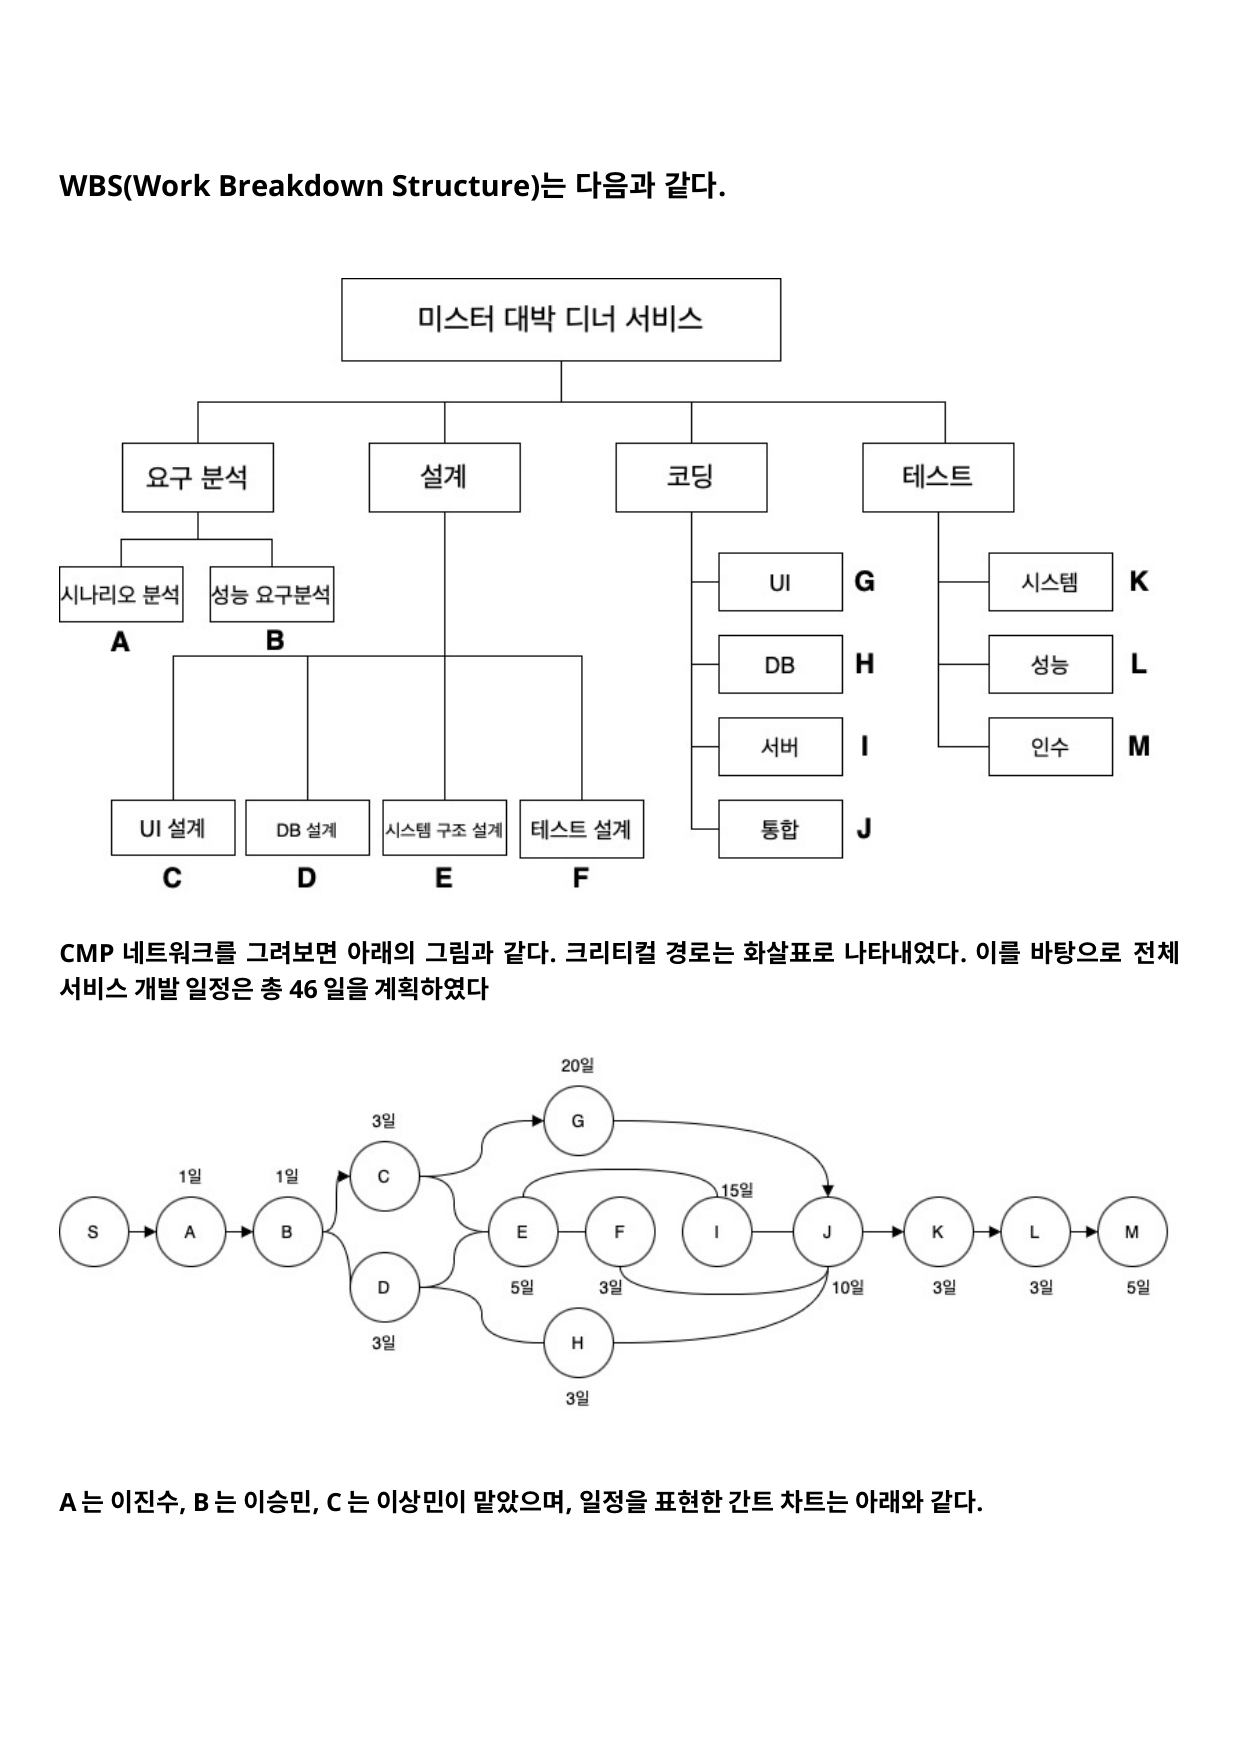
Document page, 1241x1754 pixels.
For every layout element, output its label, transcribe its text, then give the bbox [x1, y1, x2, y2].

picture [59, 278, 1182, 900]
text A는 이진수, B는 이승민, C는 이상민이 맡았으며, 일정을 표현한 간트 차트는 아래와 같다. [59, 1483, 1181, 1519]
text WBS(Work Breakdown Structure)는 다음과 같다. [59, 162, 1181, 205]
picture [59, 1044, 1177, 1416]
text CMP 네트워크를 그려보면 아래의 그림과 같다. 크리티컬 경로는 화살표로 나타내었다. 이를 바탕으로 전체 서비스 개발 일정은 총 46일을 계획하였다 [59, 933, 1181, 1006]
